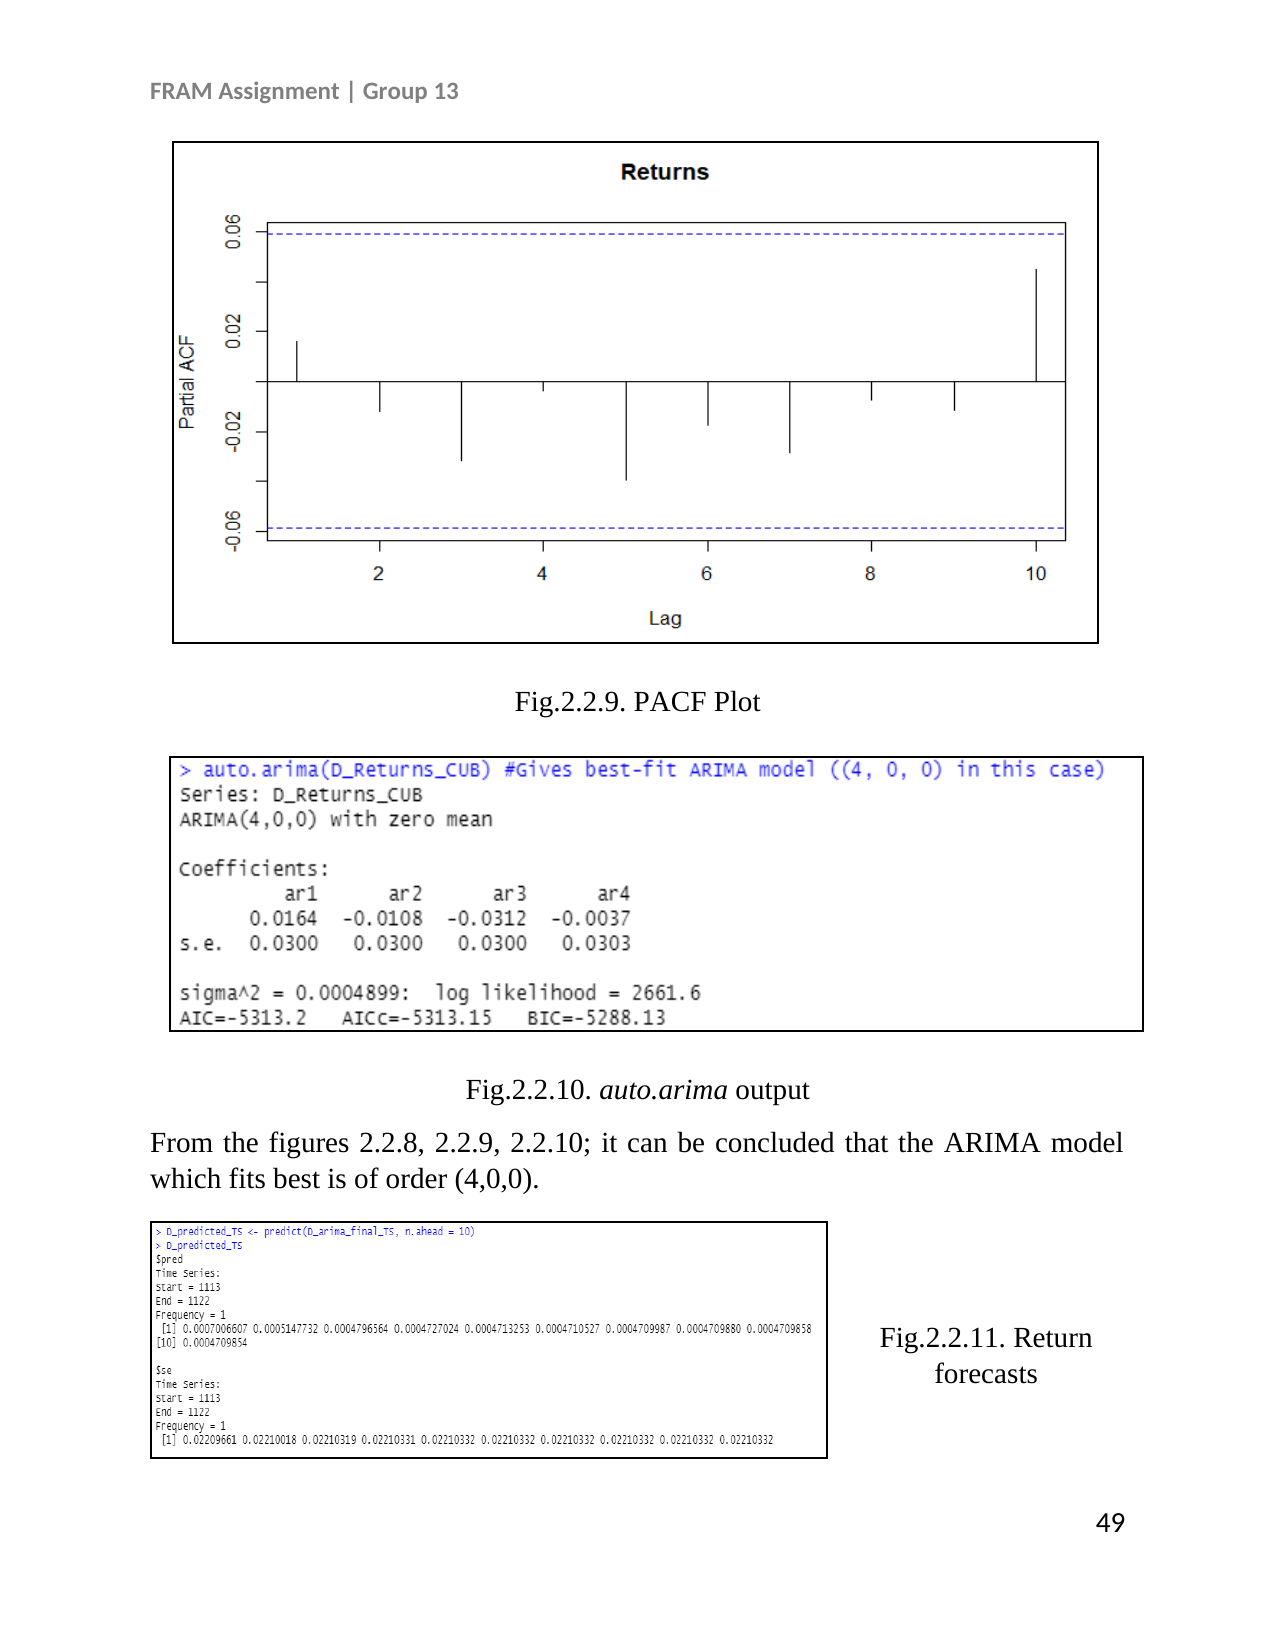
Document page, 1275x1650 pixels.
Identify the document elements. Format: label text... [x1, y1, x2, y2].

text Fig.2.2.11. Return forecasts [828, 1320, 1125, 1389]
picture [171, 758, 1142, 1030]
picture [152, 1223, 826, 1457]
text Fig.2.2.9. PACF Plot [150, 650, 1125, 718]
text From the figures 2.2.8, 2.2.9, 2.2.10; it can be concluded that the ARIMA model which fits best is of order (4,0,0). [150, 1125, 1125, 1195]
picture [174, 143, 1097, 642]
